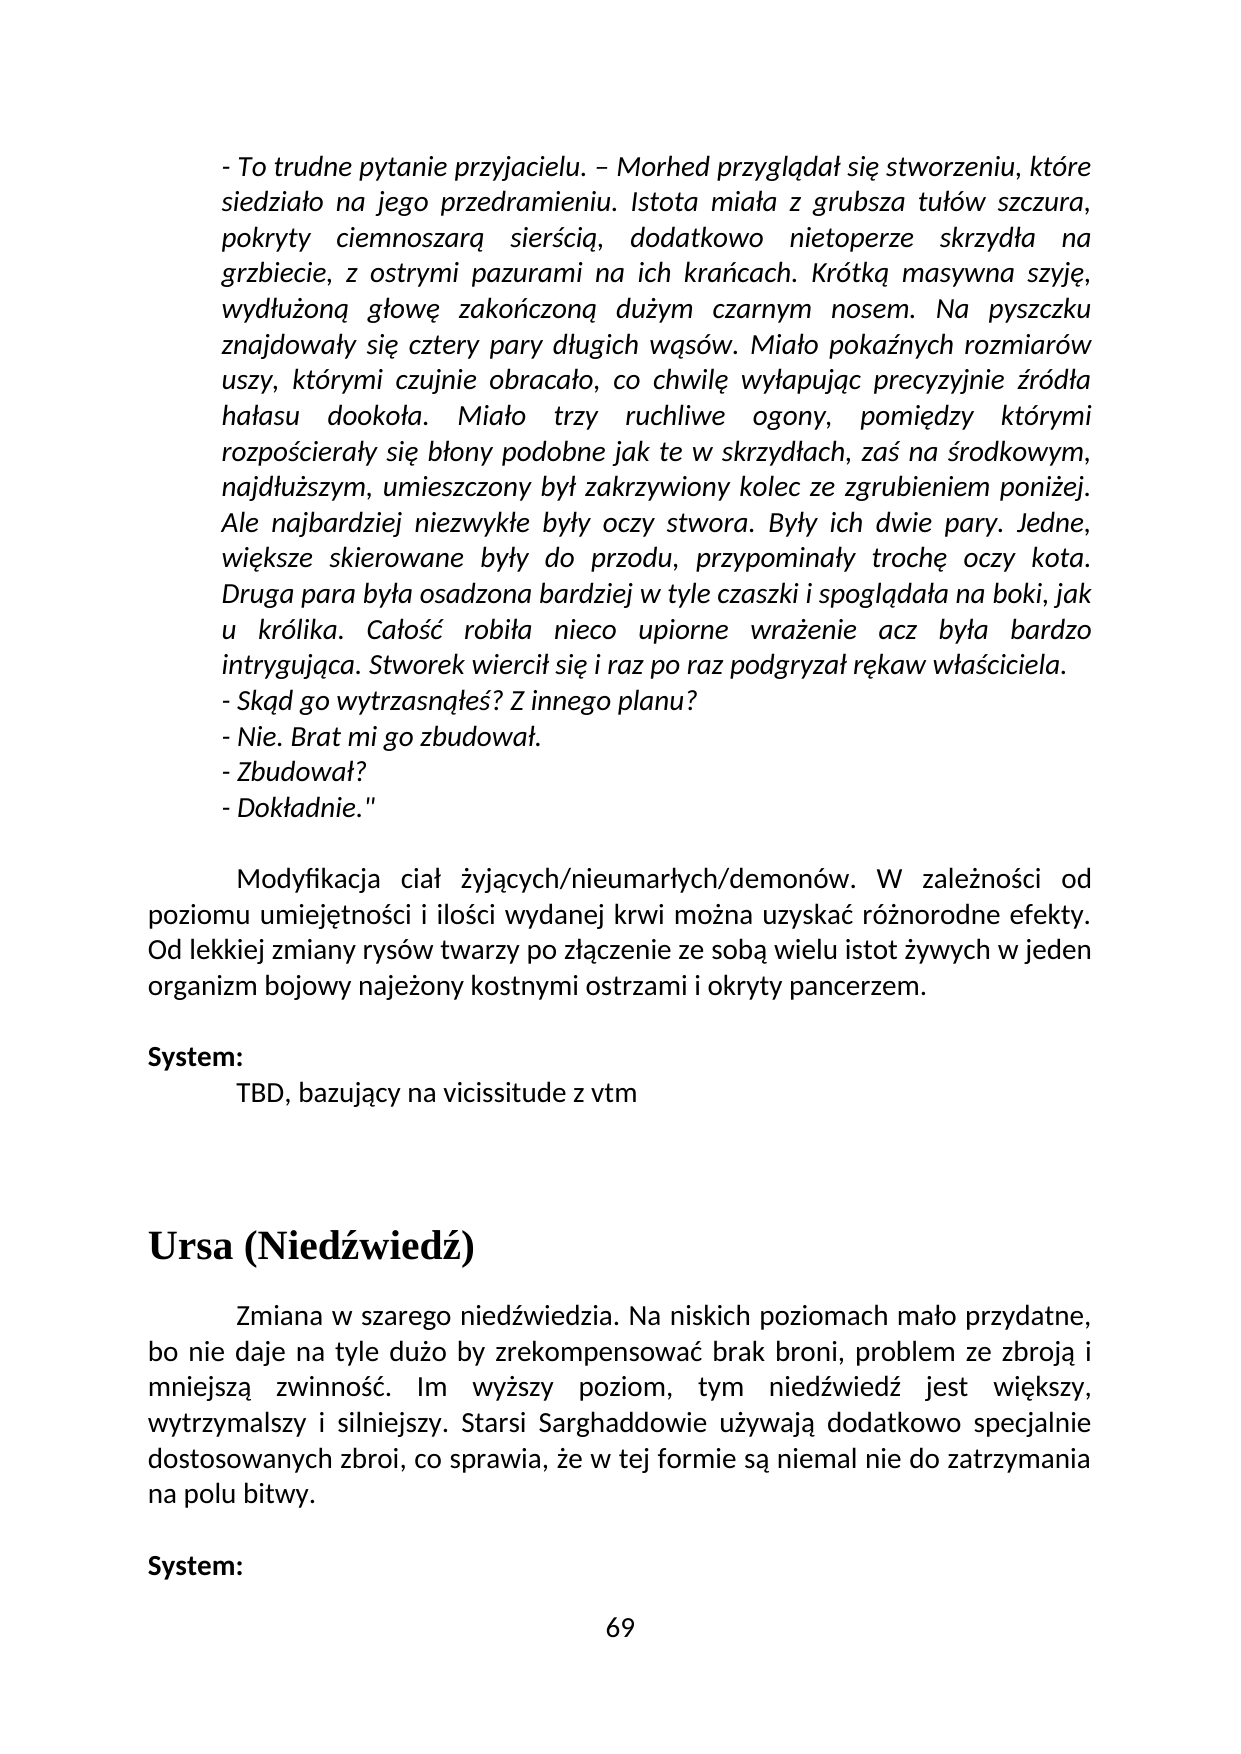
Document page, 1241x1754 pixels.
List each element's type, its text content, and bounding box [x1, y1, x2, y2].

text - To trudne pytanie przyjacielu. – Morhed przyglądał się stworzeniu, które siedziało na jego przedramieniu. Istota miała z grubsza tułów szczura, pokryty ciemnoszarą sierścią, dodatkowo nietoperze skrzydła na grzbiecie, z ostrymi pazurami na ich krańcach. Krótką masywna szyję, wydłużoną głowę zakończoną dużym czarnym nosem. Na pyszczku znajdowały się cztery pary długich wąsów. Miało pokaźnych rozmiarów uszy, którymi czujnie obracało, co chwilę wyłapując precyzyjnie źródła hałasu dookoła. Miało trzy ruchliwe ogony, pomiędzy którymi rozpościerały się błony podobne jak te w skrzydłach, zaś na środkowym, najdłuższym, umieszczony był zakrzywiony kolec ze zgrubieniem poniżej. Ale najbardziej niezwykłe były oczy stwora. Były ich dwie pary. Jedne, większe skierowane były do przodu, przypominały trochę oczy kota. Druga para była osadzona bardziej w tyle czaszki i spoglądała na boki, jak u królika. Całość robiła nieco upiorne wrażenie acz była bardzo intrygująca. Stworek wiercił się i raz po raz podgryzał rękaw właściciela. [221, 148, 1093, 682]
text - Dokładnie." [221, 789, 1093, 824]
text Zmiana w szarego niedźwiedzia. Na niskich poziomach mało przydatne, bo nie daje na tyle dużo by zrekompensować brak broni, problem ze zbroją i mniejszą zwinność. Im wyższy poziom, tym niedźwiedź jest większy, wytrzymalszy i silniejszy. Starsi Sarghaddowie używają dodatkowo specjalnie dostosowanych zbroi, co sprawia, że w tej formie są niemal nie do zatrzymania na polu bitwy. [148, 1297, 1093, 1511]
text - Nie. Brat mi go zbudował. [221, 718, 1093, 753]
text System: [148, 1547, 1093, 1582]
text - Zbudował? [221, 753, 1093, 789]
text System: [148, 1038, 1093, 1074]
text TBD, bazujący na vicissitude z vtm [148, 1074, 1093, 1109]
subtitle Ursa (Niedźwiedź) [148, 1220, 1093, 1268]
text - Skąd go wytrzasnąłeś? Z innego planu? [221, 682, 1093, 718]
text Modyfikacja ciał żyjących/nieumarłych/demonów. W zależności od poziomu umiejętności i ilości wydanej krwi można uzyskać różnorodne efekty. Od lekkiej zmiany rysów twarzy po złączenie ze sobą wielu istot żywych w jeden organizm bojowy najeżony kostnymi ostrzami i okryty pancerzem. [148, 860, 1093, 1003]
